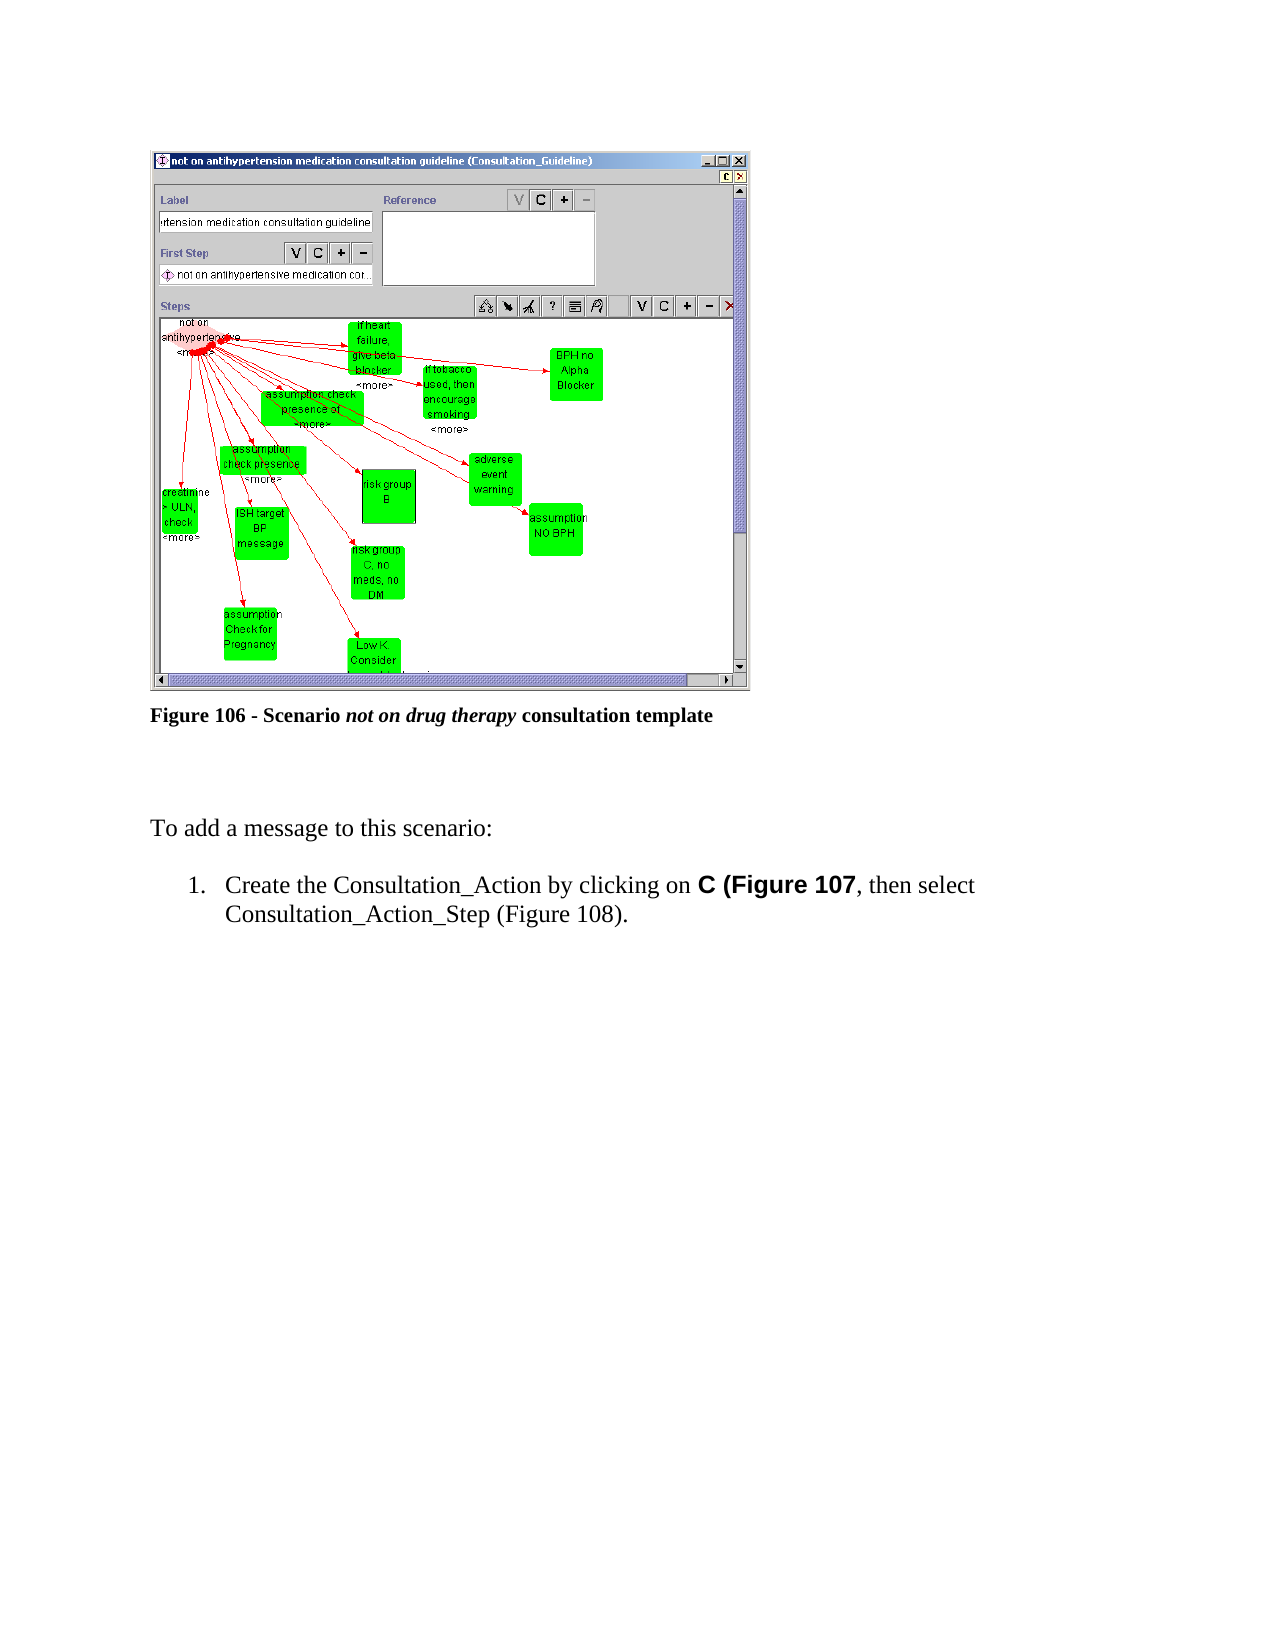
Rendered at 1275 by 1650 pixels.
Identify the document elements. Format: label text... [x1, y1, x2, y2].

list Create the Consultation_Action by clicking on C (Figure 107, then select Consultation_Action_Step (Figure 108). [187, 870, 1125, 928]
text To add a message to this scenario: [150, 813, 1125, 841]
text Figure 106 - Scenario not on drug therapy consultation template [150, 703, 1125, 727]
picture [150, 150, 750, 691]
